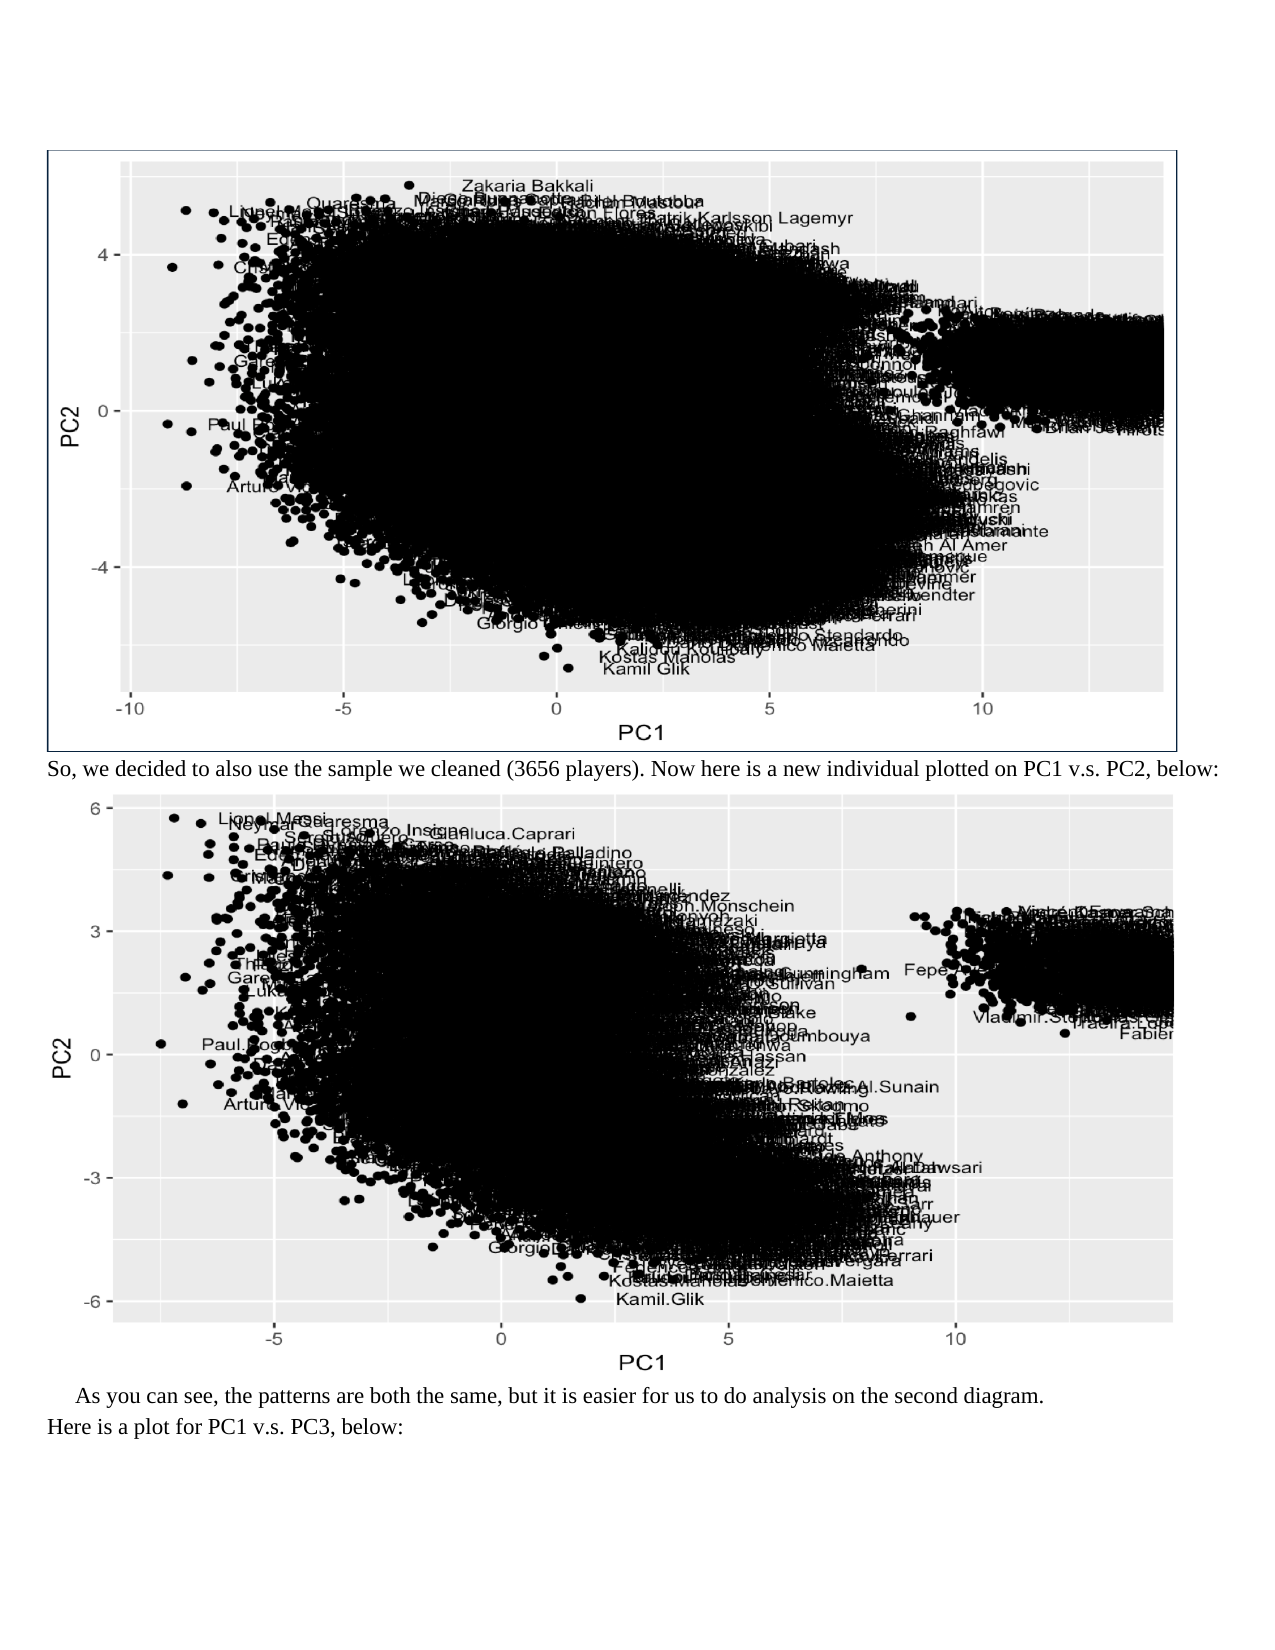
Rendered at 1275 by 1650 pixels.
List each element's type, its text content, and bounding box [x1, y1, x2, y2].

picture [46, 785, 1182, 1379]
text So, we decided to also use the sample we cleaned (3656 players). Now here is a new individual plotted on PC1 v.s. PC2, below: [47, 755, 1228, 782]
text Here is a plot for PC1 v.s. PC3, below: [47, 1413, 1228, 1439]
text As you can see, the patterns are both the same, but it is easier for us to do analysis on the second diagram. [47, 1382, 1228, 1409]
picture [46, 150, 1178, 752]
